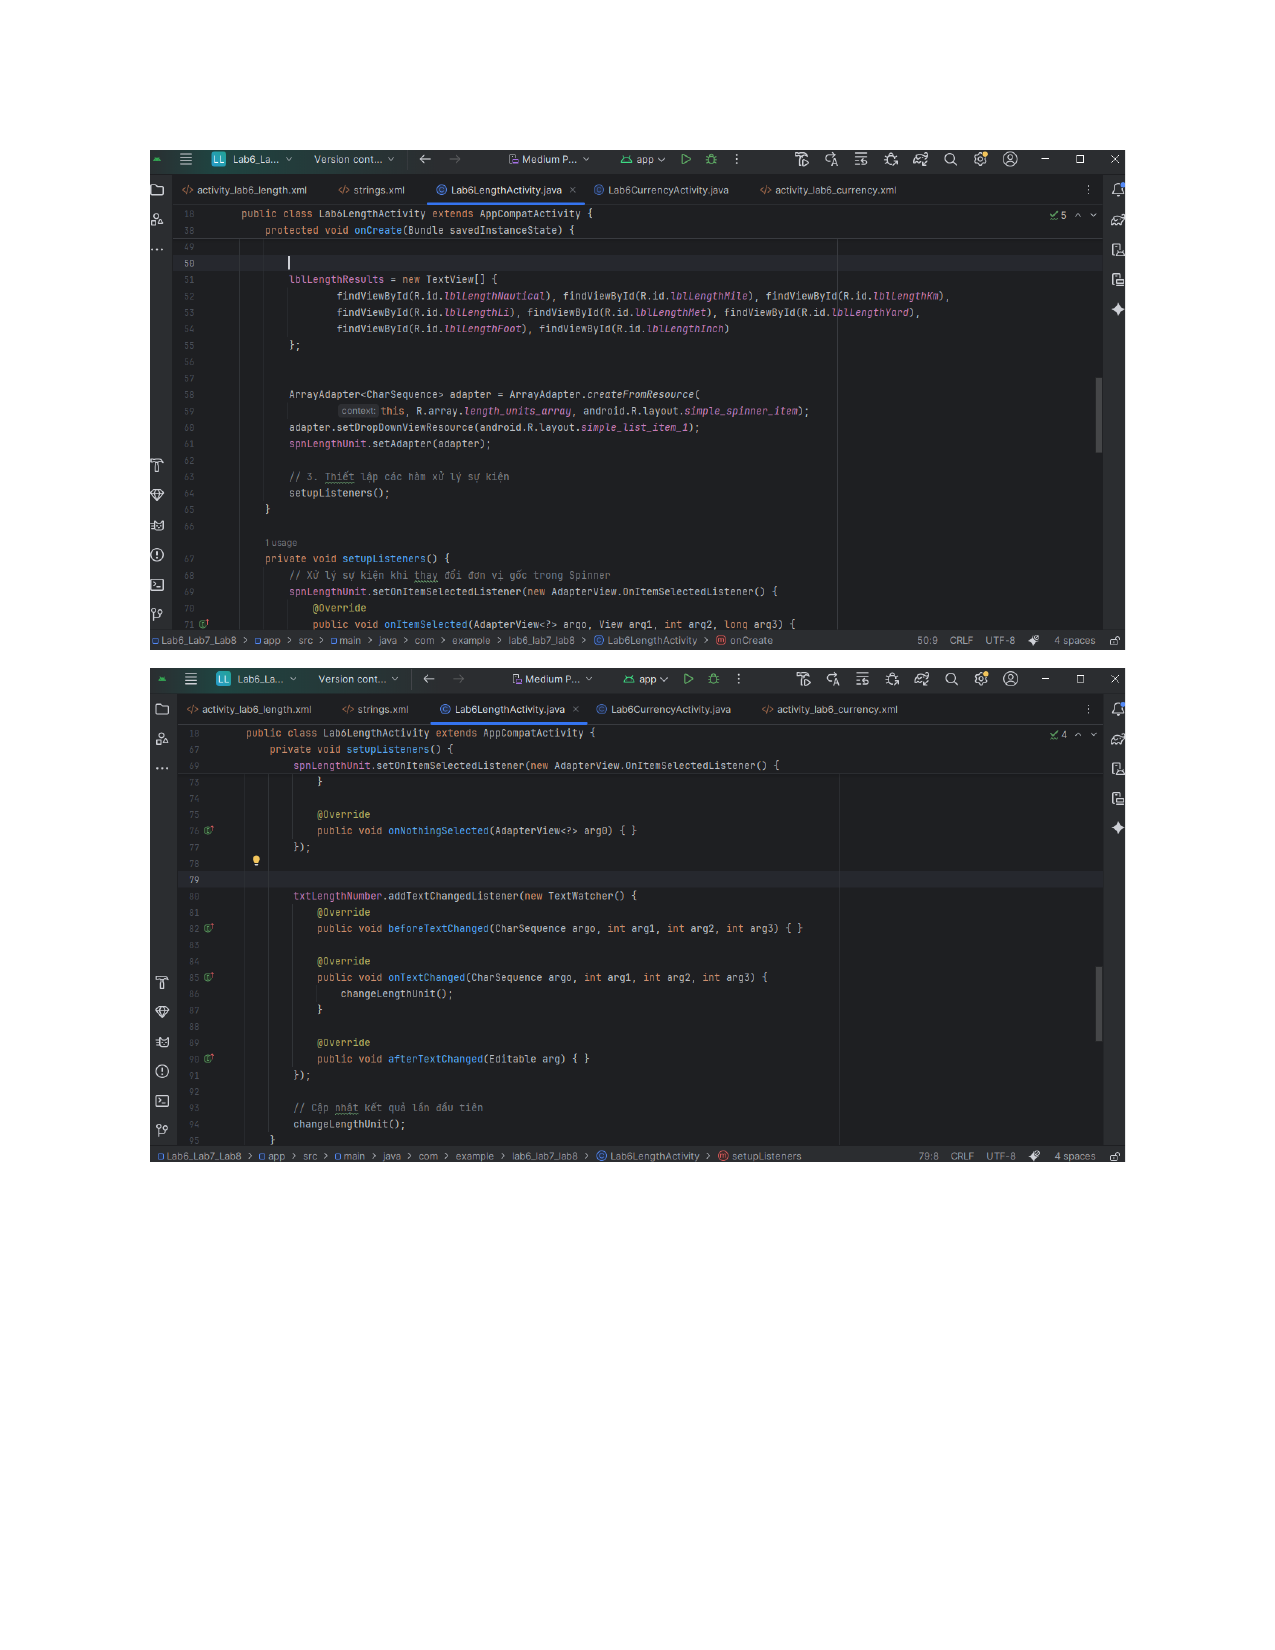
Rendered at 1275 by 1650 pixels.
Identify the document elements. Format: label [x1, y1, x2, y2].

picture [150, 150, 1125, 650]
picture [150, 668, 1125, 1162]
